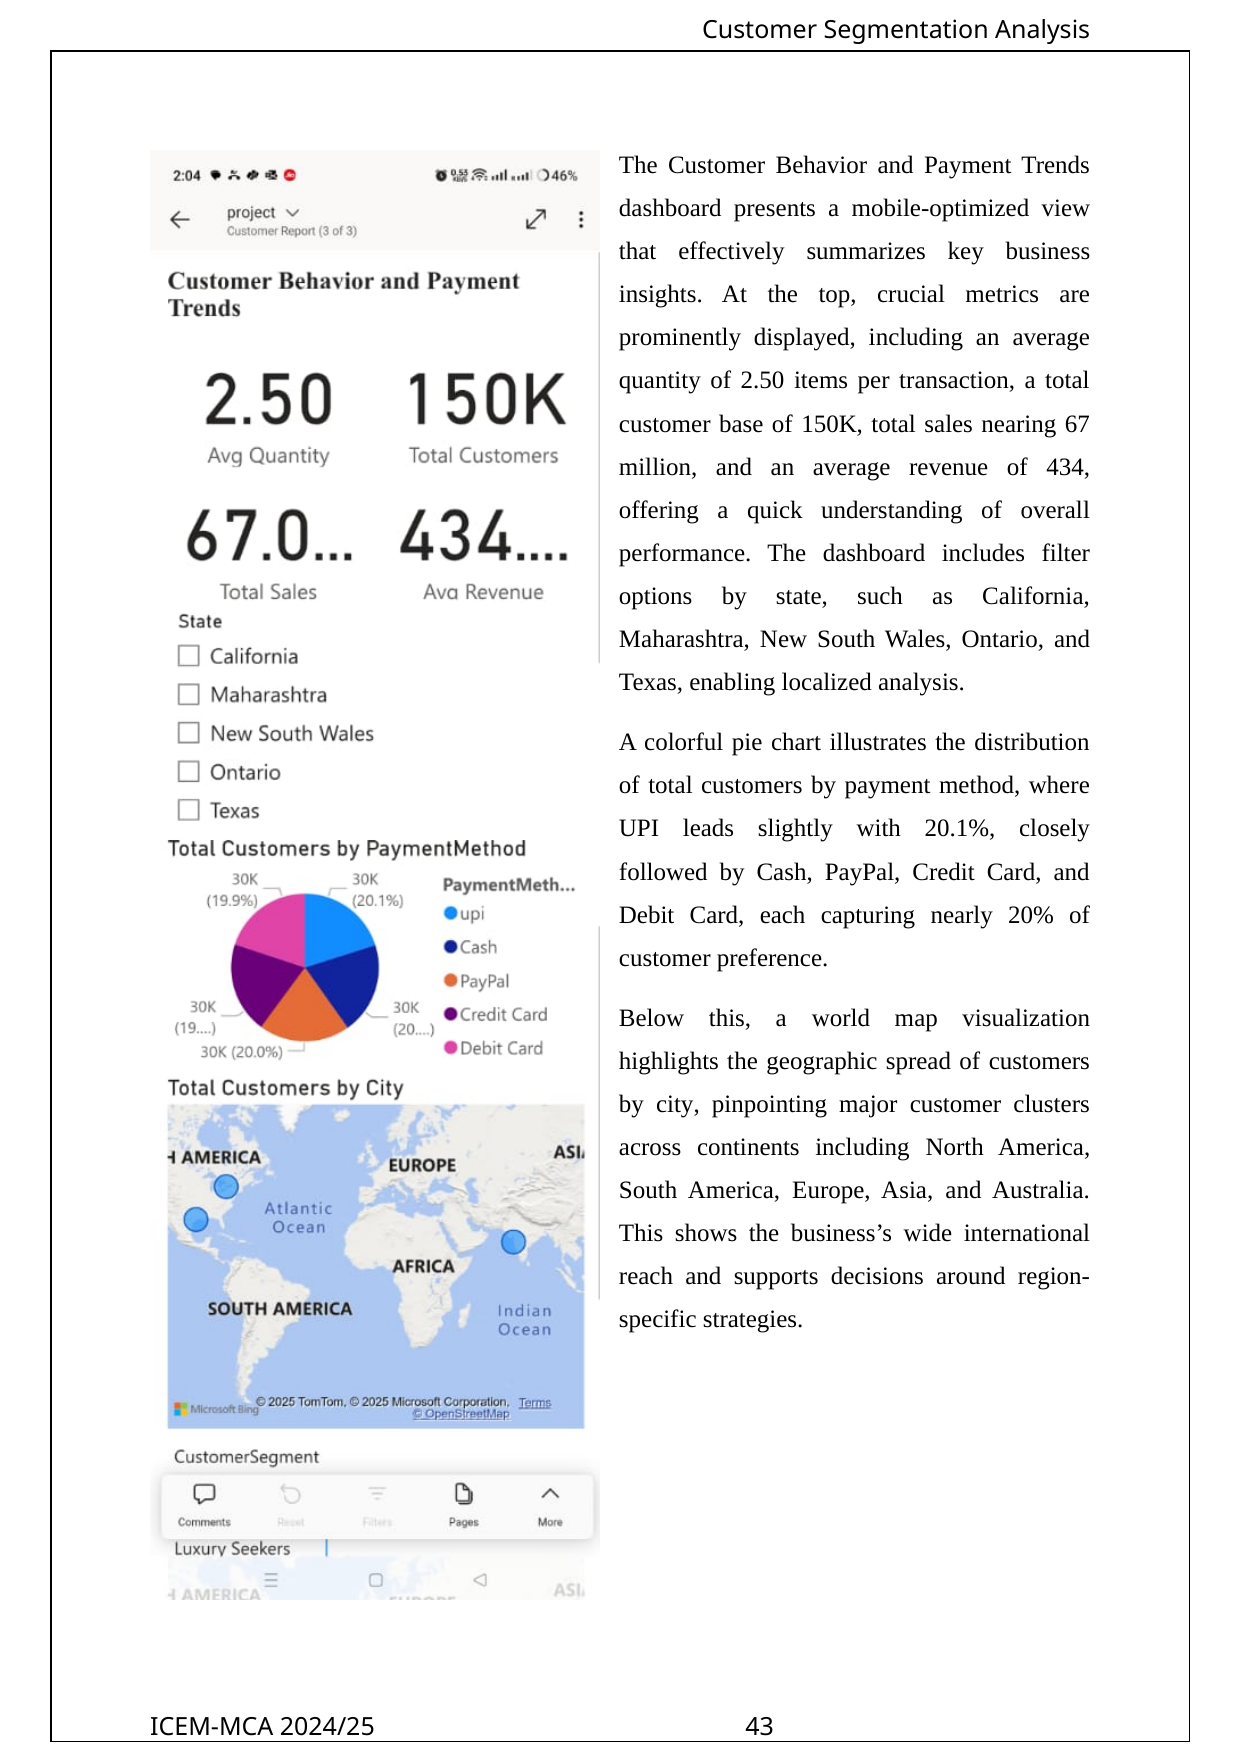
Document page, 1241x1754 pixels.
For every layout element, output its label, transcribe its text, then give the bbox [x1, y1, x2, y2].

text The Customer Behavior and Payment Trends dashboard presents a mobile-optimized view that effectively summarizes key business insights. At the top, crucial metrics are prominently displayed, including an average quantity of 2.50 items per transaction, a total customer base of 150K, total sales nearing 67 million, and an average revenue of 434, offering a quick understanding of overall performance. The dashboard includes filter options by state, such as California, Maharashtra, New South Wales, Ontario, and Texas, enabling localized analysis. [600, 150, 1090, 696]
picture [150, 150, 600, 1599]
text A colorful pie chart illustrates the distribution of total customers by payment method, where UPI leads slightly with 20.1%, closely followed by Cash, PayPal, Credit Card, and Debit Card, each capturing nearly 20% of customer preference. [600, 727, 1090, 972]
text Below this, a world map visualization highlights the geographic spread of customers by city, pinpointing major customer clusters across continents including North America, South America, Europe, Asia, and Australia. This shows the business’s wide international reach and supports decisions around region-specific strategies. [600, 1003, 1090, 1333]
